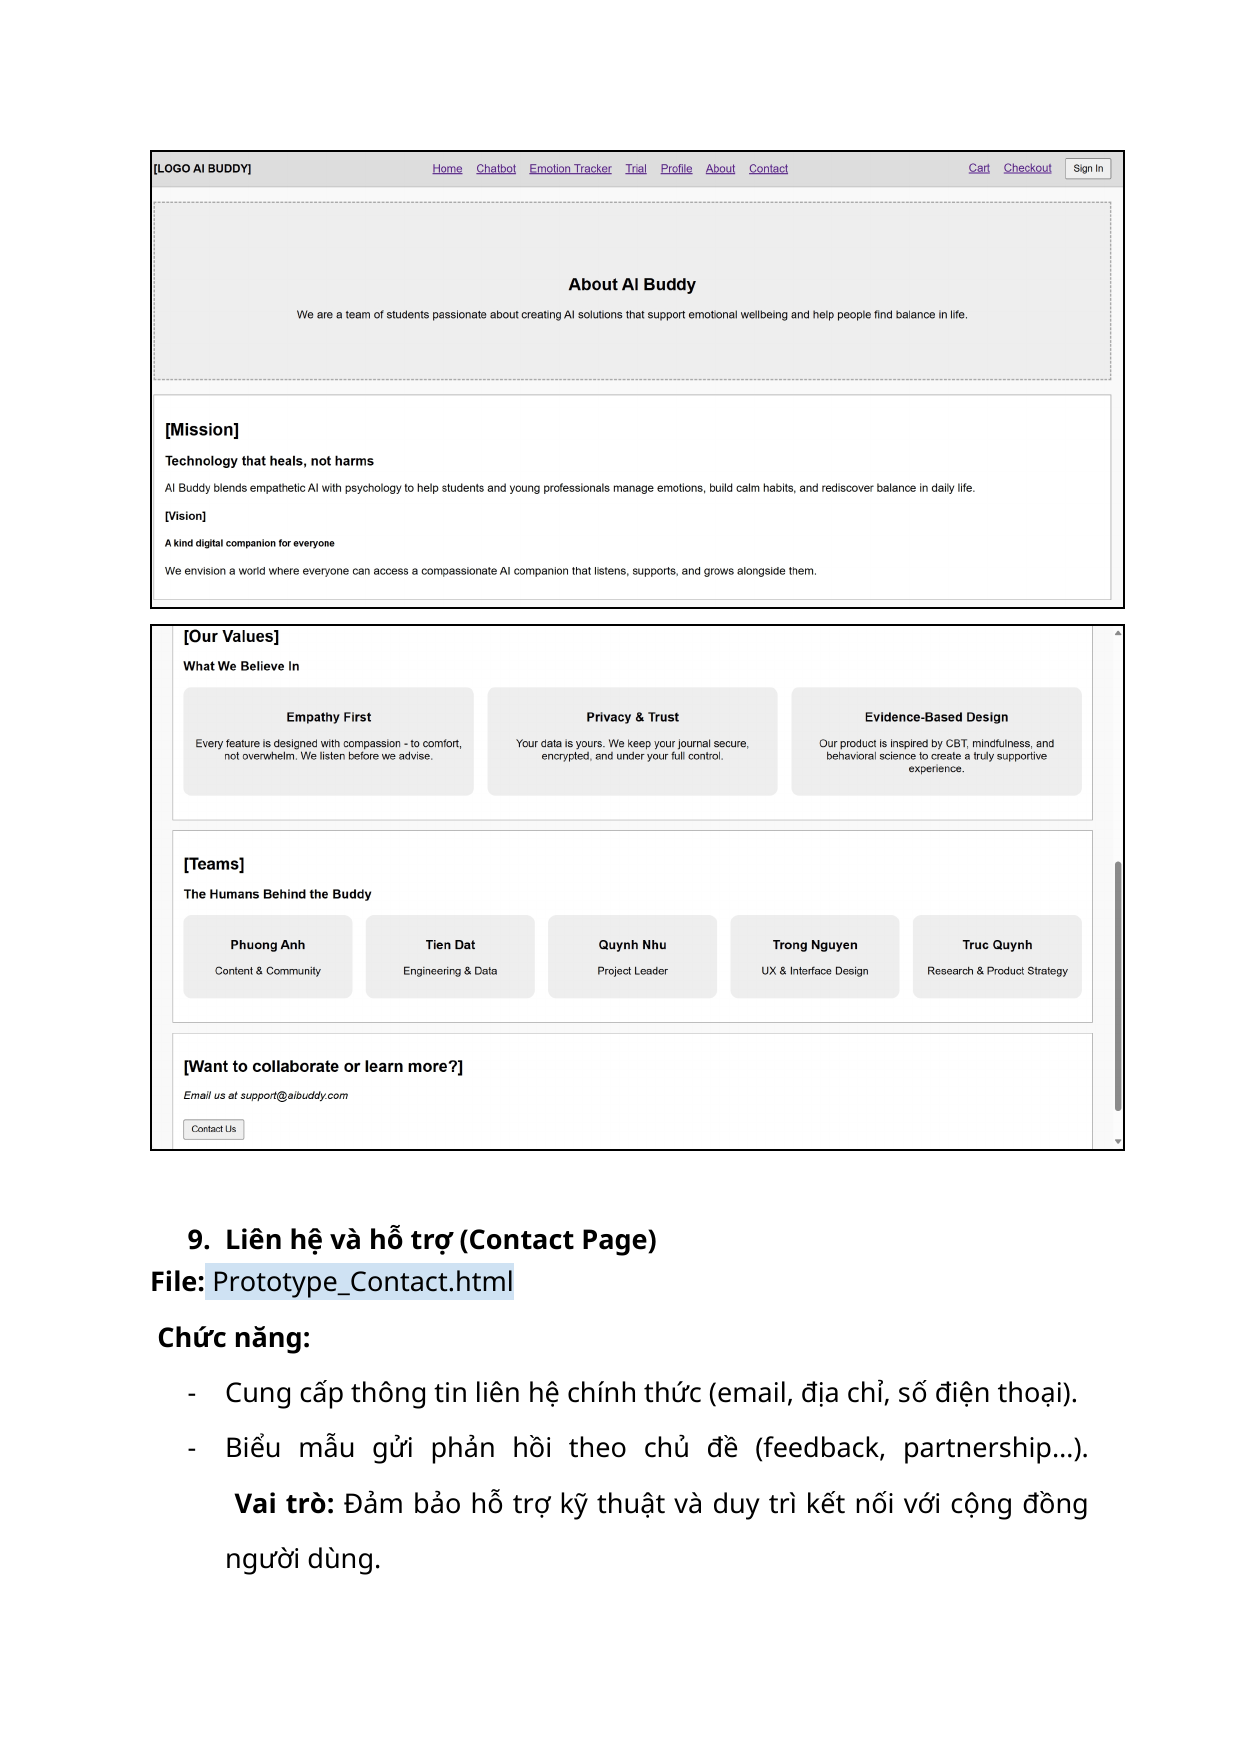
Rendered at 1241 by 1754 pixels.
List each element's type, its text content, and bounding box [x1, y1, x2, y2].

list Biểu mẫu gửi phản hồi theo chủ đề (feedback, partnership…). Vai trò: Đảm bảo hỗ trợ kỹ thuật và duy trì kết nối với cộng đồng người dùng. [187, 1429, 1090, 1576]
picture [152, 626, 1123, 1149]
subtitle Liên hệ và hỗ trợ (Contact Page) [187, 1221, 1090, 1257]
list Cung cấp thông tin liên hệ chính thức (email, địa chỉ, số điện thoại). [187, 1373, 1090, 1410]
picture [152, 152, 1123, 607]
text File: Prototype_Contact.html Chức năng: [150, 1263, 1090, 1355]
